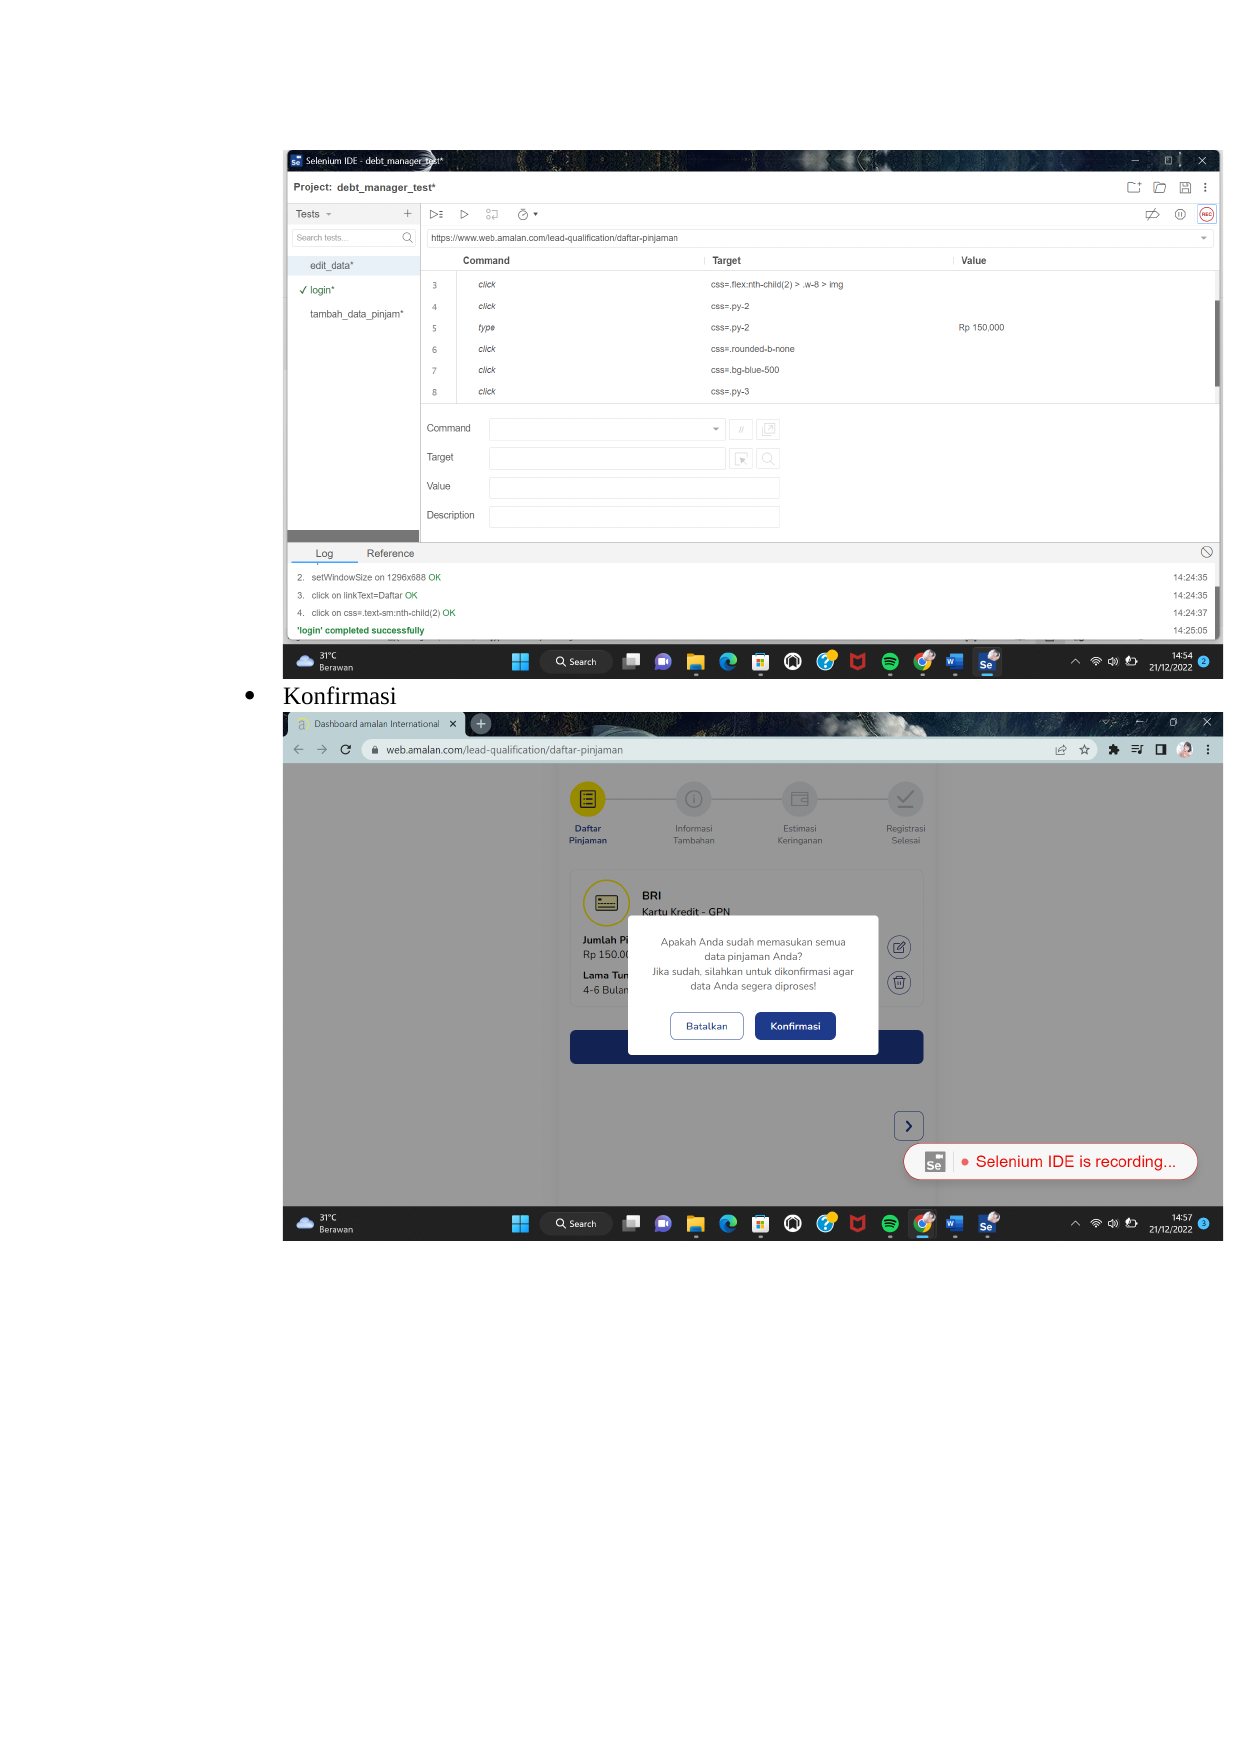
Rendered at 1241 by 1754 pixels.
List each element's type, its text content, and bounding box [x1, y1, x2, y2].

picture [282, 712, 1224, 1241]
picture [282, 150, 1224, 679]
